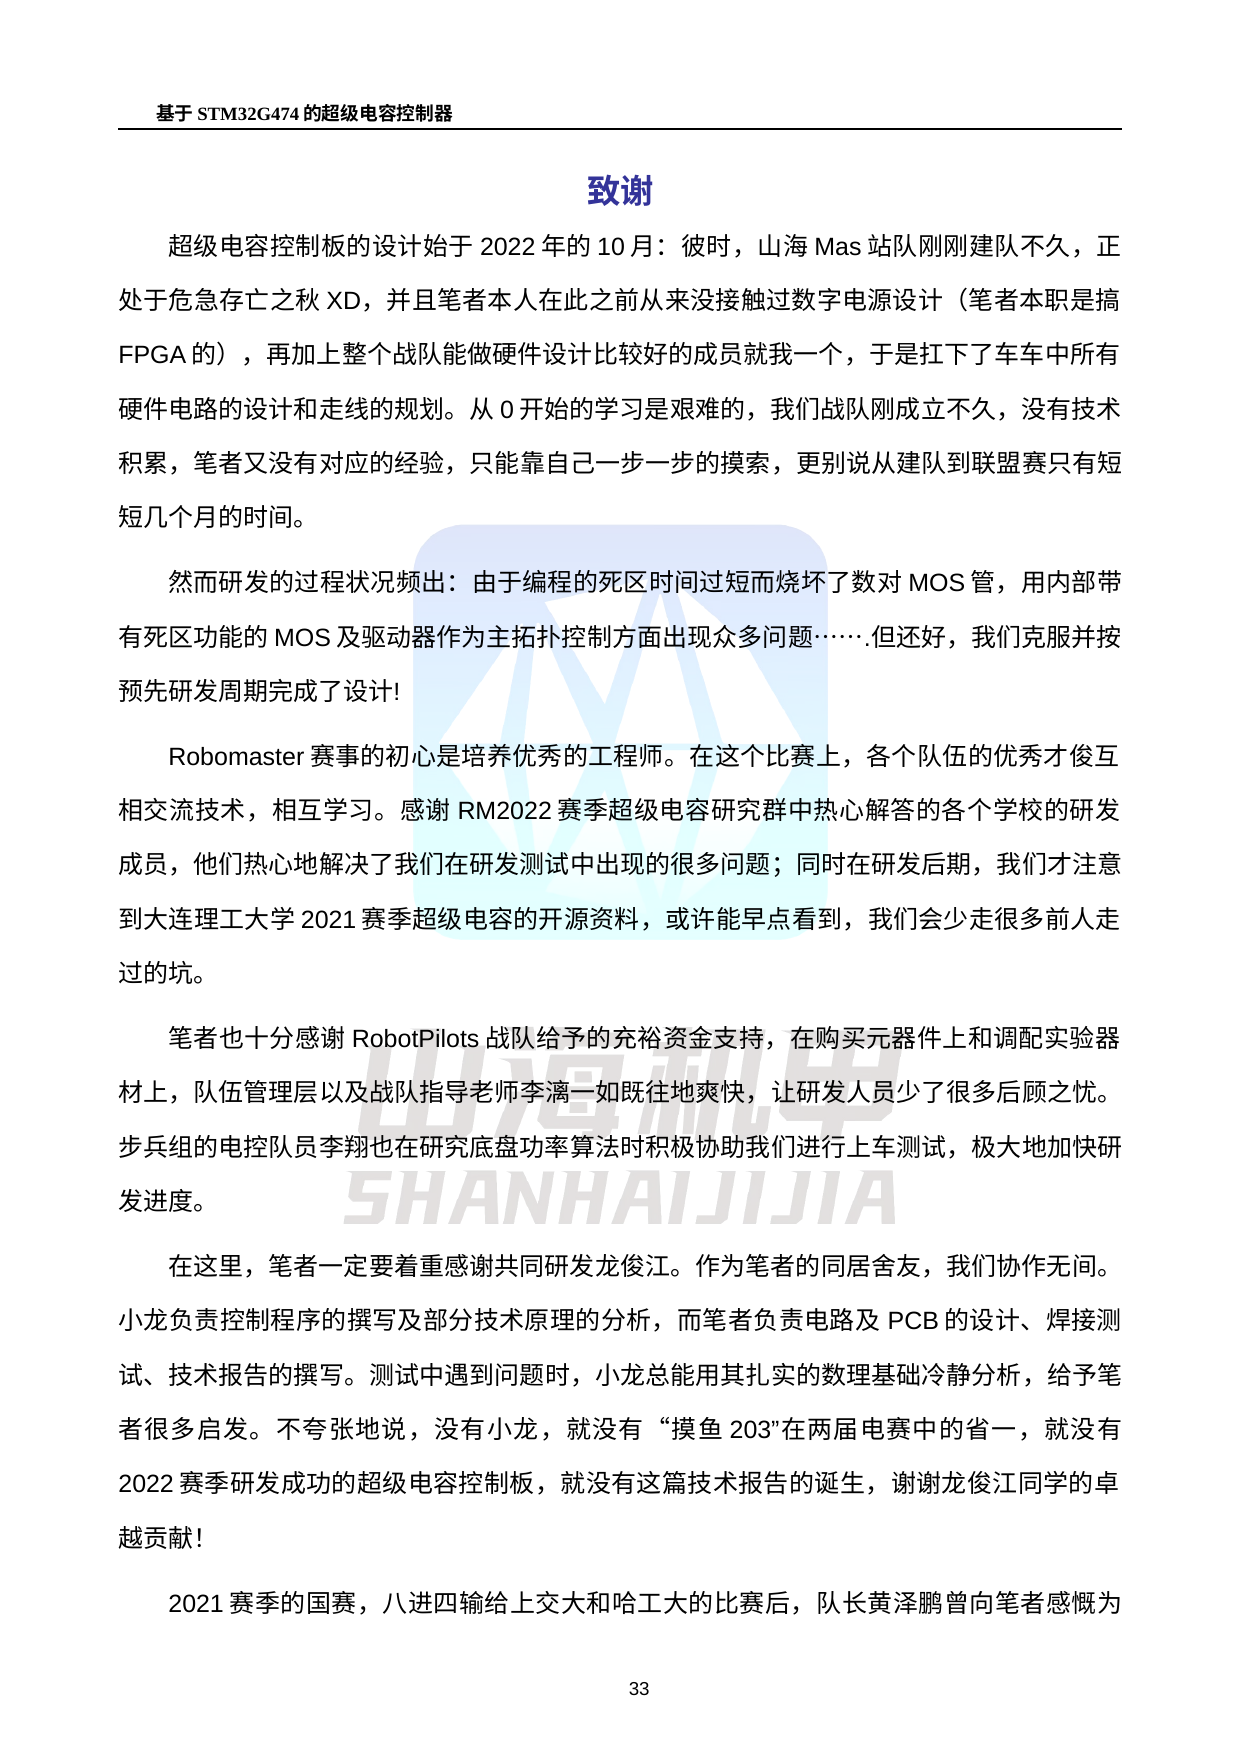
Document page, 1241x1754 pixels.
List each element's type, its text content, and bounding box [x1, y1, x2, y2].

text 超级电容控制板的设计始于2022年的10月：彼时，山海Mas站队刚刚建队不久，正处于危急存亡之秋XD，并且笔者本人在此之前从来没接触过数字电源设计（笔者本职是搞FPGA的），再加上整个战队能做硬件设计比较好的成员就我一个，于是扛下了车车中所有硬件电路的设计和走线的规划。从0开始的学习是艰难的，我们战队刚成立不久，没有技术积累，笔者又没有对应的经验，只能靠自己一步一步的摸索，更别说从建队到联盟赛只有短短几个月的时间。 [118, 226, 1122, 534]
text 然而研发的过程状况频出：由于编程的死区时间过短而烧坏了数对MOS管，用内部带有死区功能的MOS及驱动器作为主拓扑控制方面出现众多问题…….但还好，我们克服并按预先研发周期完成了设计! [118, 563, 1122, 708]
subtitle 致谢 [118, 165, 1122, 213]
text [118, 1583, 1122, 1619]
text Robomaster赛事的初心是培养优秀的工程师。在这个比赛上，各个队伍的优秀才俊互相交流技术，相互学习。感谢RM2022赛季超级电容研究群中热心解答的各个学校的研发成员，他们热心地解决了我们在研发测试中出现的很多问题；同时在研发后期，我们才注意到大连理工大学2021赛季超级电容的开源资料，或许能早点看到，我们会少走很多前人走过的坑。 [118, 736, 1122, 990]
text 在这里，笔者一定要着重感谢共同研发龙俊江。作为笔者的同居舍友，我们协作无间。小龙负责控制程序的撰写及部分技术原理的分析，而笔者负责电路及PCB的设计、焊接测试、技术报告的撰写。测试中遇到问题时，小龙总能用其扎实的数理基础冷静分析，给予笔者很多启发。不夸张地说，没有小龙，就没有“摸鱼203”在两届电赛中的省一，就没有2022赛季研发成功的超级电容控制板，就没有这篇技术报告的诞生，谢谢龙俊江同学的卓越贡献！ [118, 1246, 1122, 1554]
text 笔者也十分感谢RobotPilots战队给予的充裕资金支持，在购买元器件上和调配实验器材上，队伍管理层以及战队指导老师李漓一如既往地爽快，让研发人员少了很多后顾之忧。步兵组的电控队员李翔也在研究底盘功率算法时积极协助我们进行上车测试，极大地加快研发进度。 [118, 1018, 1122, 1218]
